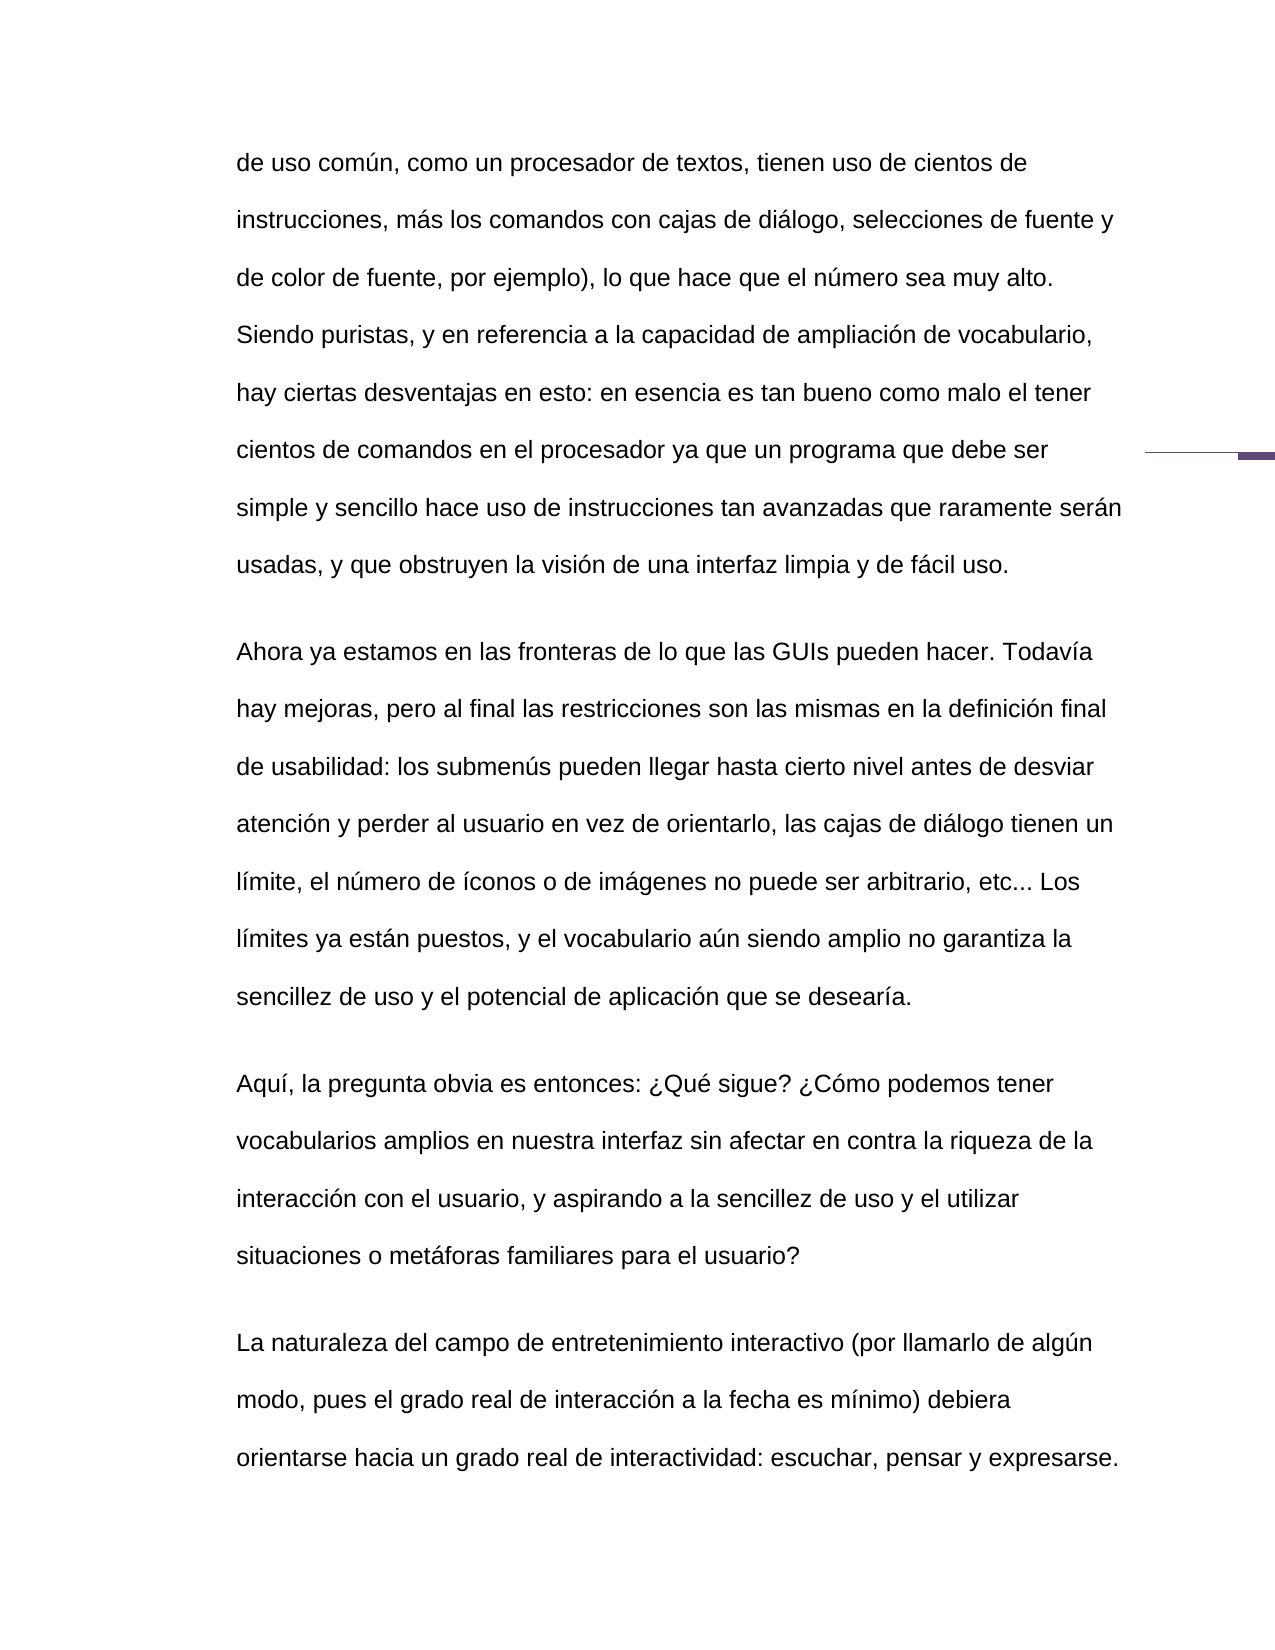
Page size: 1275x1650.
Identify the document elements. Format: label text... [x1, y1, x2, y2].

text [236, 1328, 1127, 1471]
text Aquí, la pregunta obvia es entonces: ¿Qué sigue? ¿Cómo podemos tener vocabularios amplios en nuestra interfaz sin afectar en contra la riqueza de la interacción con el usuario, y aspirando a la sencillez de uso y el utilizar situaciones o metáforas familiares para el usuario? [236, 1068, 1127, 1270]
text Ahora ya estamos en las fronteras de lo que las GUIs pueden hacer. Todavía hay mejoras, pero al final las restricciones son las mismas en la definición final de usabilidad: los submenús pueden llegar hasta cierto nivel antes de desviar atención y perder al usuario en vez de orientarlo, las cajas de diálogo tienen un límite, el número de íconos o de imágenes no puede ser arbitrario, etc... Los límites ya están puestos, y el vocabulario aún siendo amplio no garantiza la sencillez de uso y el potencial de aplicación que se desearía. [236, 637, 1127, 1011]
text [236, 148, 1127, 579]
